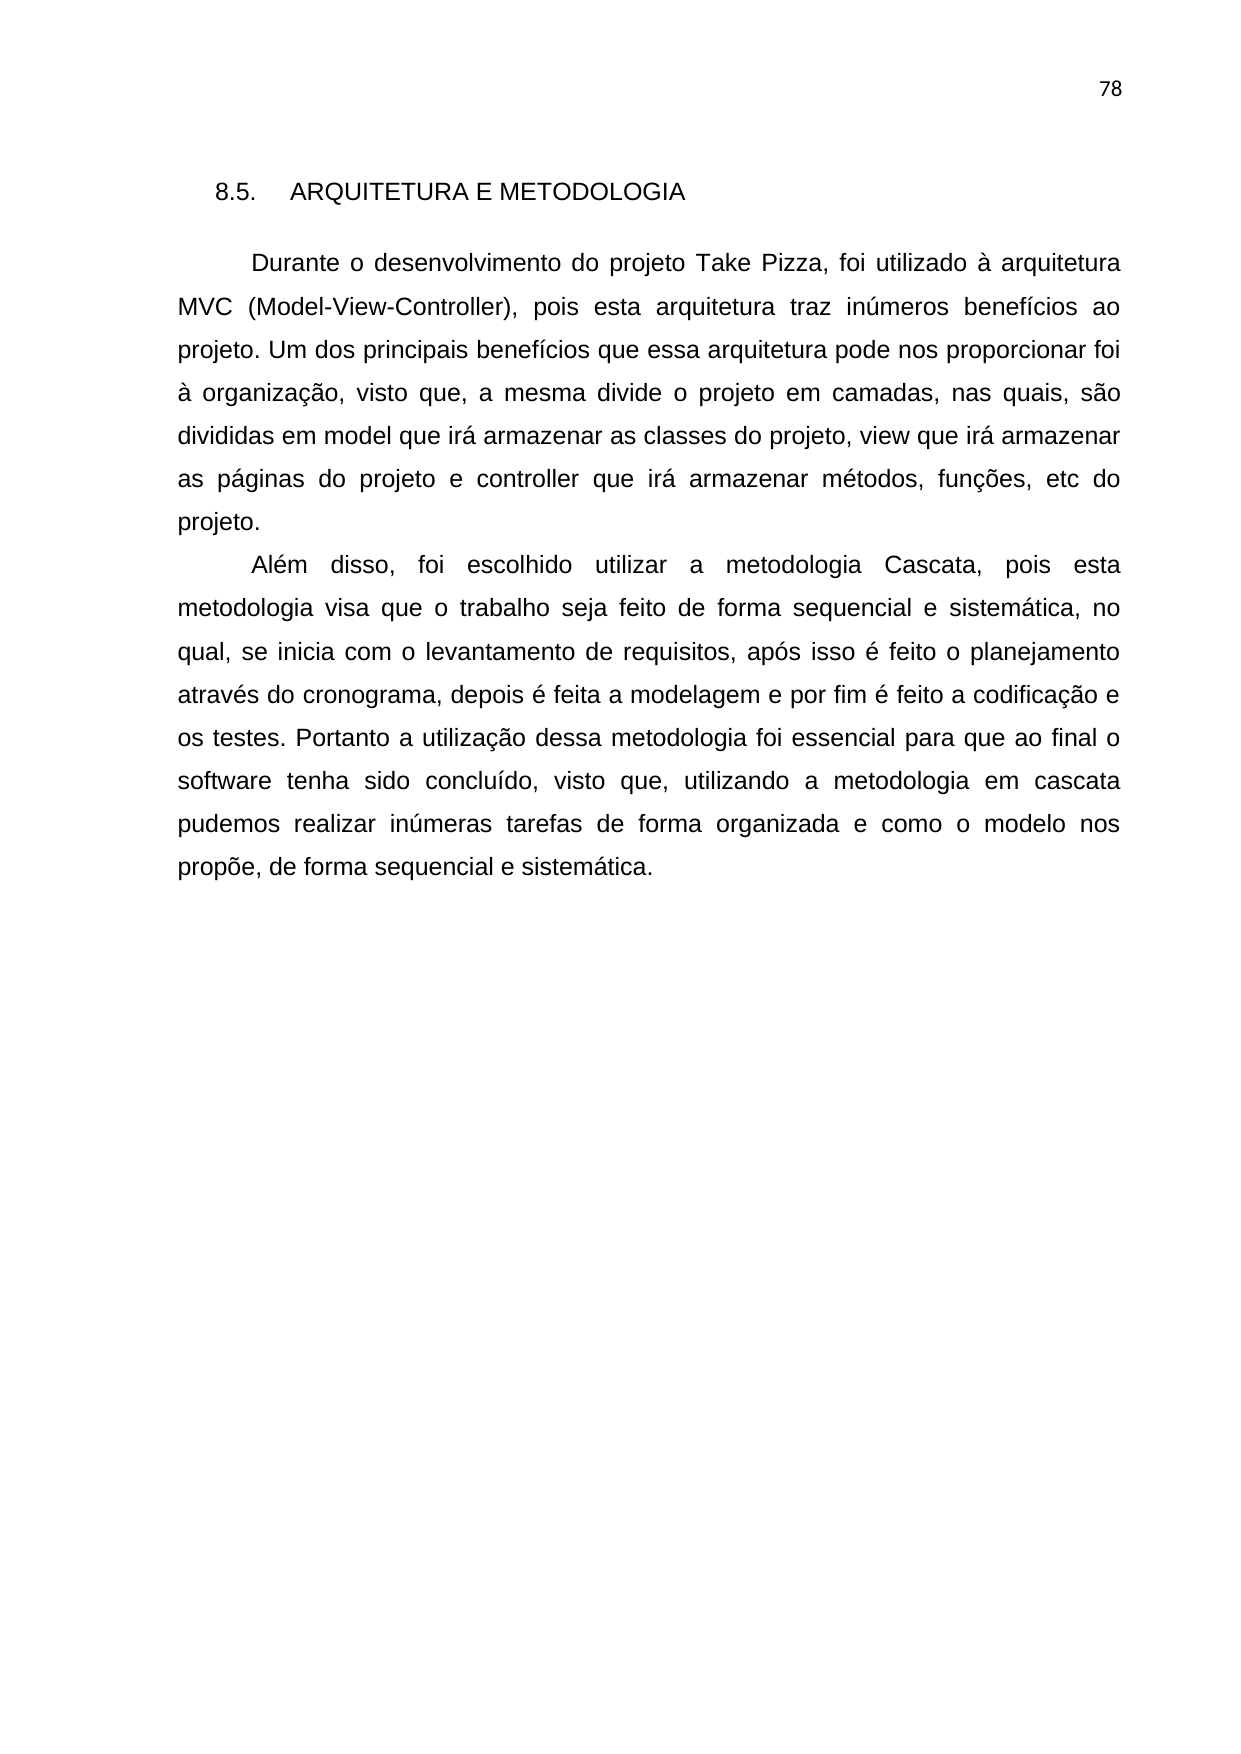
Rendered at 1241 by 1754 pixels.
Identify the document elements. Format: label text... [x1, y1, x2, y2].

text Durante o desenvolvimento do projeto Take Pizza, foi utilizado à arquitetura MVC (Model-View-Controller), pois esta arquitetura traz inúmeros benefícios ao projeto. Um dos principais benefícios que essa arquitetura pode nos proporcionar foi à organização, visto que, a mesma divide o projeto em camadas, nas quais, são divididas em model que irá armazenar as classes do projeto, view que irá armazenar as páginas do projeto e controller que irá armazenar métodos, funções, etc do projeto. [177, 248, 1122, 536]
text ARQUITETURA E METODOLOGIA [215, 177, 1122, 206]
text Além disso, foi escolhido utilizar a metodologia Cascata, pois esta metodologia visa que o trabalho seja feito de forma sequencial e sistemática, no qual, se inicia com o levantamento de requisitos, após isso é feito o planejamento através do cronograma, depois é feita a modelagem e por fim é feito a codificação e os testes. Portanto a utilização dessa metodologia foi essencial para que ao final o software tenha sido concluído, visto que, utilizando a metodologia em cascata pudemos realizar inúmeras tarefas de forma organizada e como o modelo nos propõe, de forma sequencial e sistemática. [177, 550, 1122, 881]
